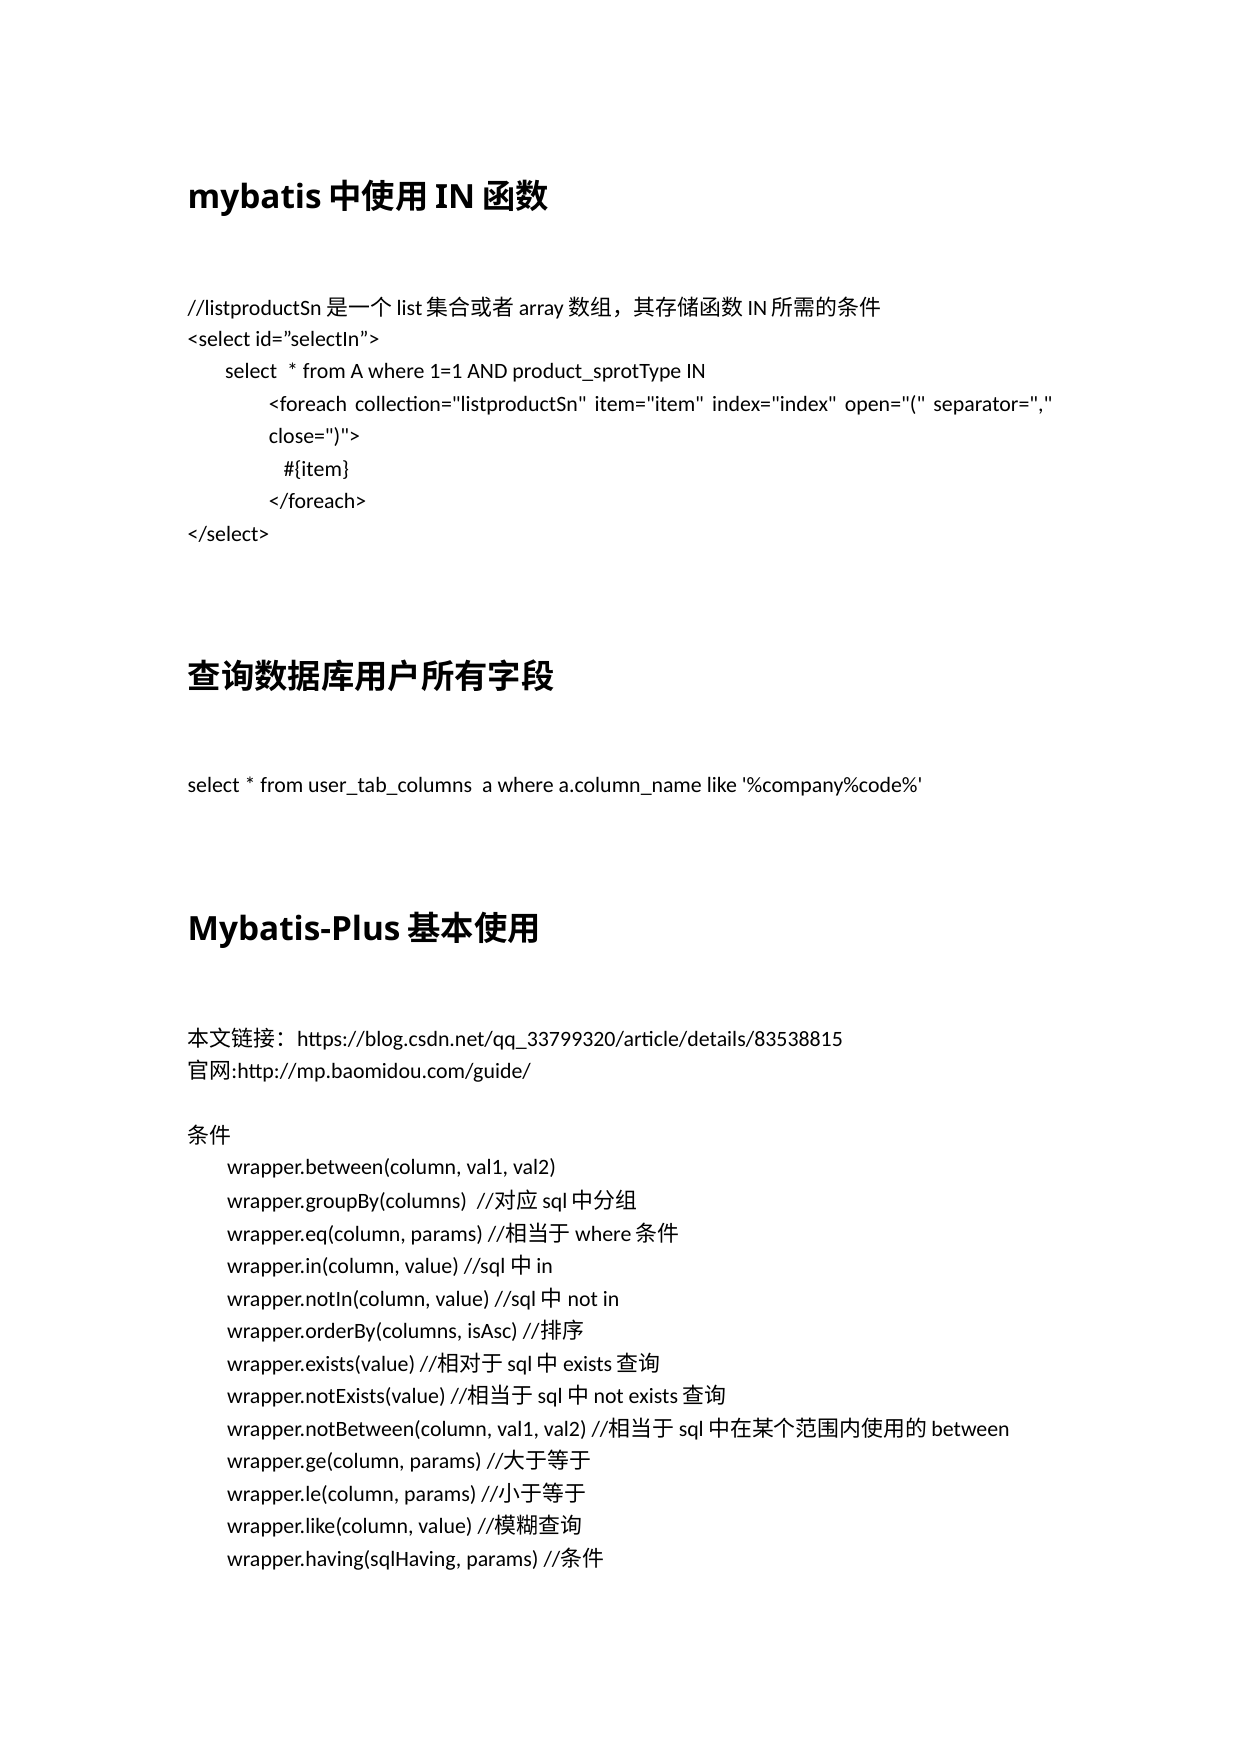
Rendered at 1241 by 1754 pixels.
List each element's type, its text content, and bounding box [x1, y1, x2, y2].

text //listproductSn 是一个list集合或者array数组，其存储函数IN所需的条件 [187, 289, 1053, 322]
text 本文链接：https://blog.csdn.net/qq_33799320/article/details/83538815 [187, 1021, 1053, 1053]
list <foreach collection="listproductSn" item="item" index="index" open="(" separator="," close=")"> [269, 387, 1053, 452]
text wrapper.notIn(column, value) //sql中 not in [187, 1281, 1053, 1313]
text wrapper.having(sqlHaving, params) //条件 [187, 1541, 1053, 1573]
text wrapper.eq(column, params) //相当于where条件 [187, 1216, 1053, 1248]
text wrapper.like(column, value) //模糊查询 [187, 1508, 1053, 1541]
text wrapper.le(column, params) //小于等于 [187, 1476, 1053, 1508]
subtitle mybatis中使用IN函数 [187, 162, 1053, 227]
text wrapper.exists(value) //相对于sql中exists查询 [187, 1346, 1053, 1378]
text 条件 [187, 1118, 1053, 1151]
text select * from A where 1=1 AND product_sprotType IN [187, 354, 1053, 387]
text wrapper.notBetween(column, val1, val2) //相当于sql中在某个范围内使用的between [187, 1411, 1053, 1443]
text select * from user_tab_columns a where a.column_name like '%company%code%' [187, 769, 1053, 801]
text wrapper.ge(column, params) //大于等于 [187, 1443, 1053, 1476]
text </select> [187, 517, 1053, 549]
subtitle 查询数据库用户所有字段 [187, 641, 1053, 706]
text wrapper.between(column, val1, val2) [187, 1151, 1053, 1183]
text <select id=”selectIn”> [187, 322, 1053, 354]
text wrapper.groupBy(columns) //对应sql中分组 [187, 1183, 1053, 1216]
text wrapper.in(column, value) //sql中in [187, 1248, 1053, 1281]
subtitle Mybatis-Plus基本使用 [187, 893, 1053, 958]
list </foreach> [262, 484, 1053, 517]
list #{item} [225, 452, 1053, 484]
text wrapper.orderBy(columns, isAsc) //排序 [187, 1313, 1053, 1346]
text wrapper.notExists(value) //相当于sql中not exists查询 [187, 1378, 1053, 1411]
text 官网:http://mp.baomidou.com/guide/ [187, 1053, 1053, 1086]
